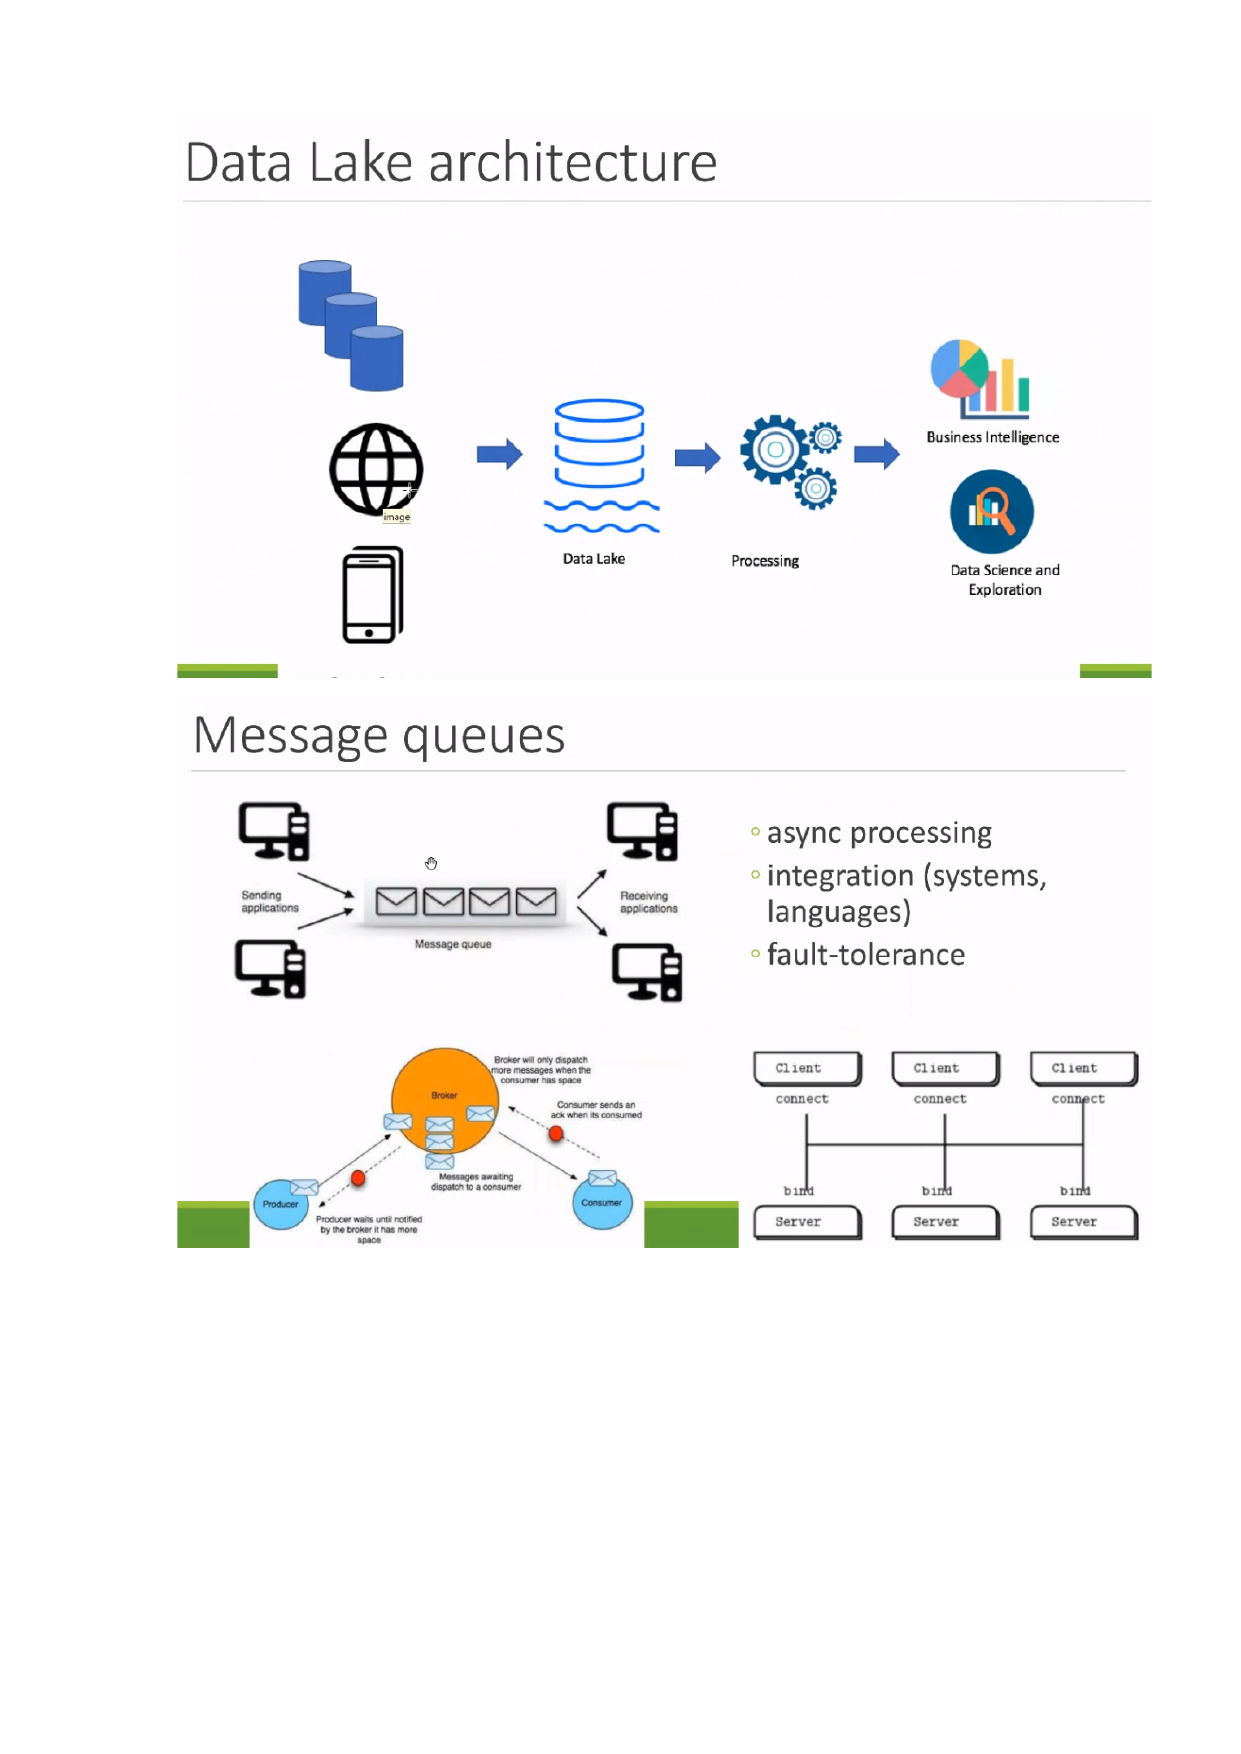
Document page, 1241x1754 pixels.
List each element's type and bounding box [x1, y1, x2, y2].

picture [177, 696, 1152, 1248]
picture [177, 118, 1152, 678]
